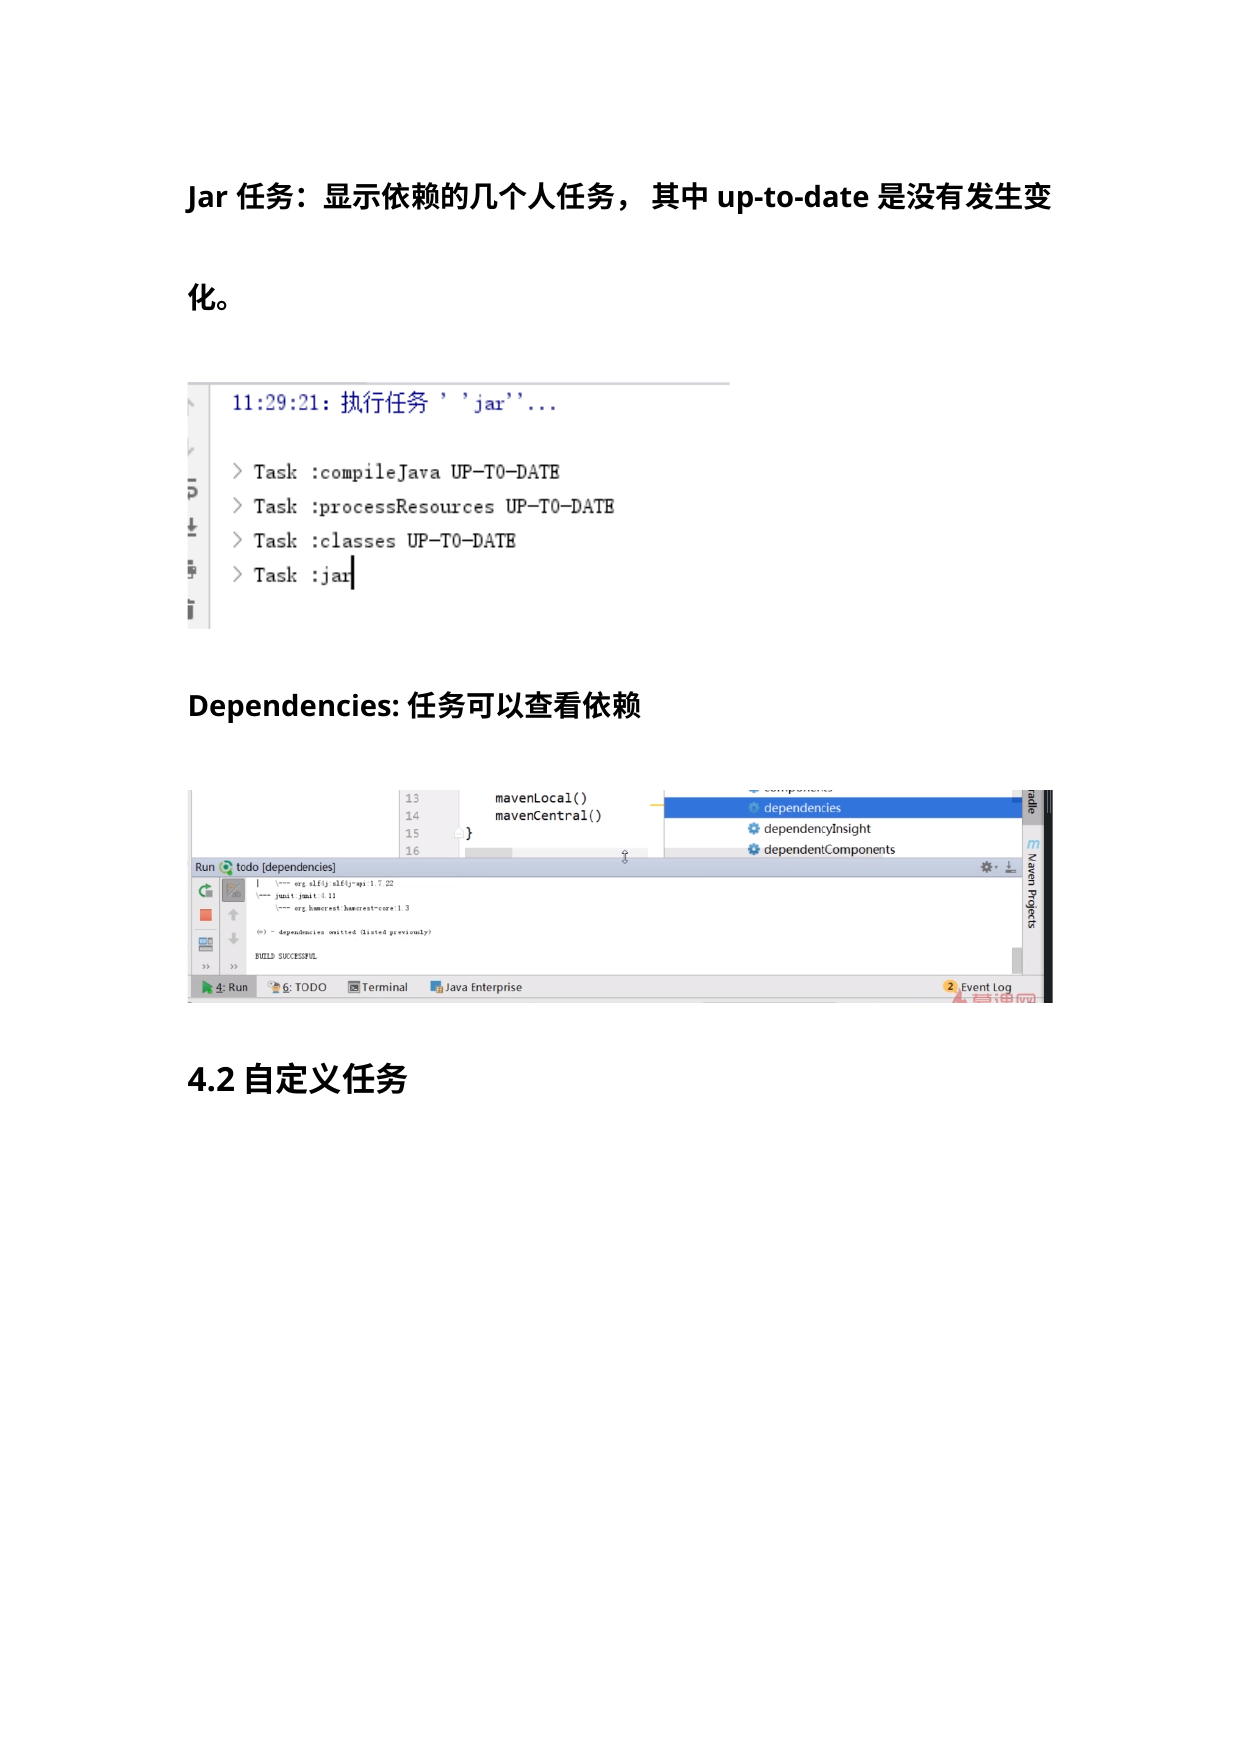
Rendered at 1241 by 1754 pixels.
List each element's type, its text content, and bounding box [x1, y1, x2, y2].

subtitle 4.2自定义任务 [187, 1045, 1053, 1110]
subtitle Jar 任务：显示依赖的几个人任务， 其中up-to-date 是没有发生变化。 [187, 162, 1053, 328]
picture [187, 790, 1053, 1003]
subtitle Dependencies: 任务可以查看依赖 [187, 671, 1053, 736]
picture [187, 382, 730, 629]
